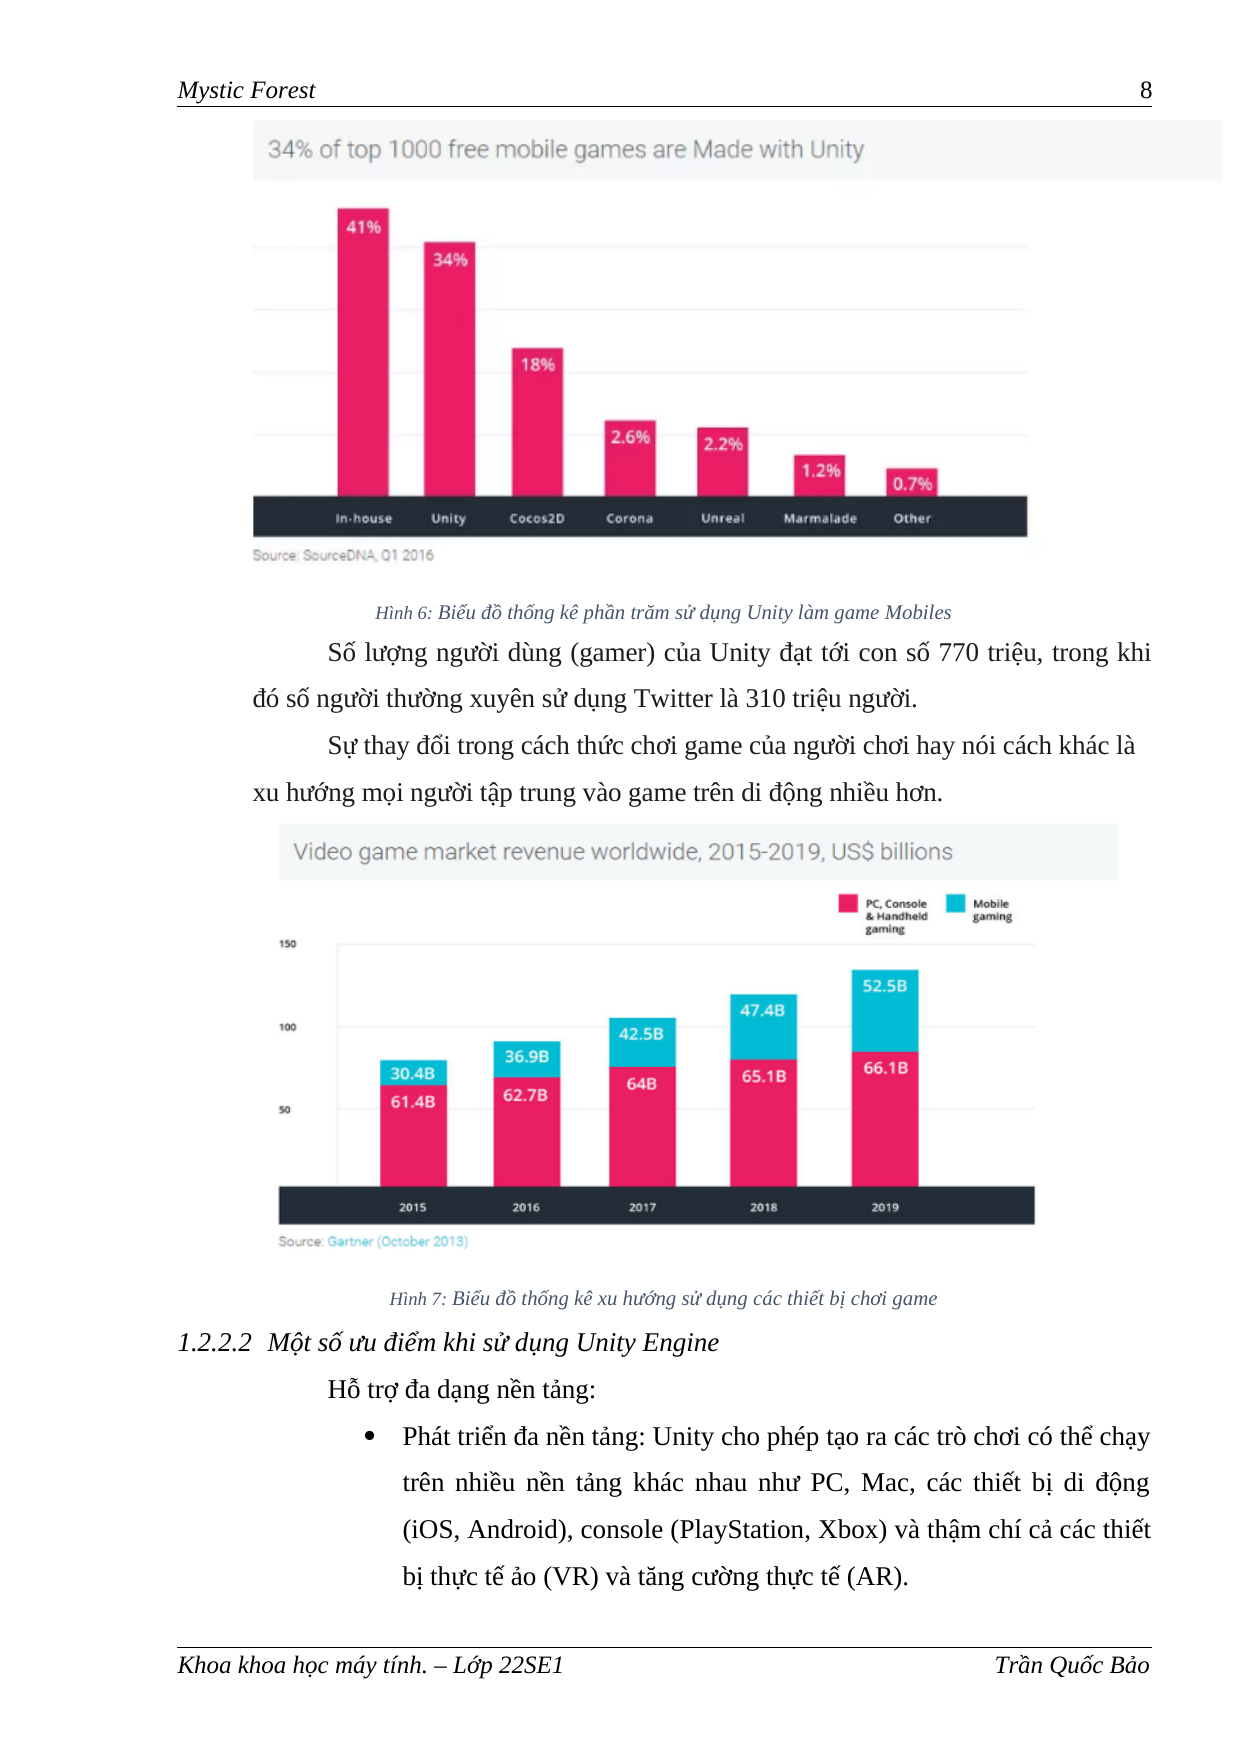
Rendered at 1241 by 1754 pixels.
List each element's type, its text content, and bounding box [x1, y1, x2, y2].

subtitle Một số ưu điểm khi sử dụng Unity Engine [177, 1326, 1152, 1358]
picture [272, 820, 1152, 1259]
text Số lượng người dùng (gamer) của Unity đạt tới con số 770 triệu, trong khi đó số người thường xuyên sử dụng Twitter là 310 triệu người. [252, 636, 1152, 714]
text Hỗ trợ đa dạng nền tảng: [267, 1373, 1152, 1404]
list Phát triển đa nền tảng: Unity cho phép tạo ra các trò chơi có thể chạy trên nhiều nền tảng khác nhau như PC, Mac, các thiết bị di động (iOS, Android), console (PlayStation, Xbox) và thậm chí cả các thiết bị thực tế ảo (VR) và tăng cường thực tế (AR). [365, 1420, 1152, 1591]
text Sự thay đổi trong cách thức chơi game của người chơi hay nói cách khác là xu hướng mọi người tập trung vào game trên di động nhiều hơn. [252, 729, 1152, 807]
picture [252, 118, 1223, 586]
